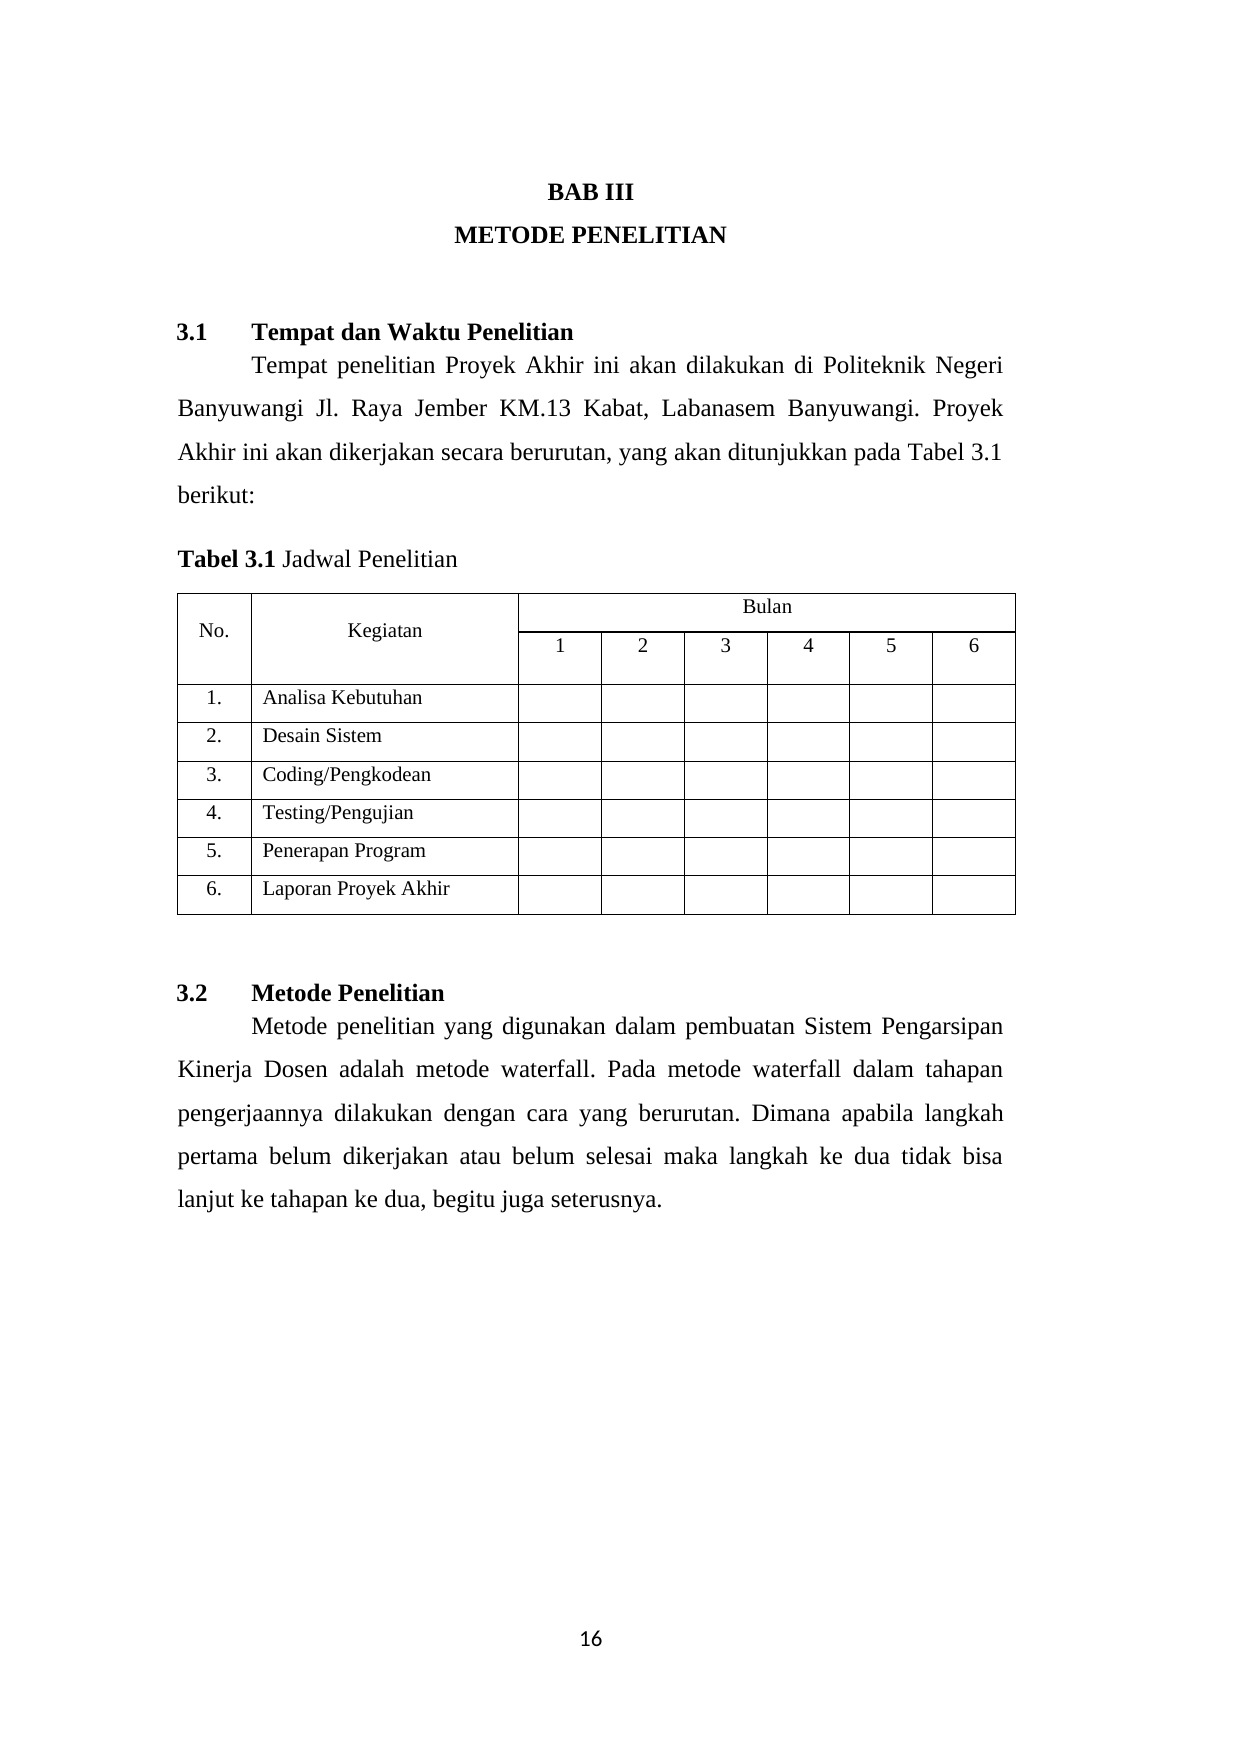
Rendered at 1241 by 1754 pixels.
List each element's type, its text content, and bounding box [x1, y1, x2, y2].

table_cell [850, 838, 932, 875]
table_cell [519, 876, 601, 913]
table_cell 6 [933, 633, 1015, 684]
table_cell [850, 723, 932, 761]
table_cell 5 [850, 633, 932, 684]
table_cell 6. [178, 876, 251, 913]
table_cell 5. [178, 838, 251, 875]
table_cell [519, 800, 601, 837]
table_cell [519, 838, 601, 875]
table_cell [850, 876, 932, 913]
table_cell [850, 800, 932, 837]
table_cell Coding/Pengkodean [252, 762, 518, 799]
table_cell 3. [178, 762, 251, 799]
table_cell [768, 800, 849, 837]
subtitle Metode Penelitian [176, 978, 1004, 1007]
table_cell [768, 685, 849, 722]
table_cell [519, 723, 601, 761]
text Tabel 3.1 Jadwal Penelitian [177, 544, 1004, 572]
table_cell [602, 838, 684, 875]
table_cell [519, 685, 601, 722]
table_cell [685, 876, 767, 913]
table_cell [933, 838, 1015, 875]
table_cell [685, 800, 767, 837]
table_cell [685, 685, 767, 722]
table_cell [602, 800, 684, 837]
list Metode penelitian yang digunakan dalam pembuatan Sistem Pengarsipan Kinerja Dosen adalah metode waterfall. Pada metode waterfall dalam tahapan pengerjaannya dilakukan dengan cara yang berurutan. Dimana apabila langkah pertama belum dikerjakan atau belum selesai maka langkah ke dua tidak bisa lanjut ke tahapan ke dua, begitu juga seterusnya. [177, 1011, 1004, 1213]
table_cell [602, 685, 684, 722]
table_cell [602, 762, 684, 799]
table_cell [685, 762, 767, 799]
table_cell 2 [602, 633, 684, 684]
table_cell [768, 723, 849, 761]
table_cell [768, 762, 849, 799]
table_cell [933, 876, 1015, 913]
table_cell 3 [685, 633, 767, 684]
table_cell [685, 838, 767, 875]
subtitle Tempat dan Waktu Penelitian [176, 317, 1004, 346]
table_cell Analisa Kebutuhan [252, 685, 518, 722]
table_cell [850, 685, 932, 722]
table_cell Testing/Pengujian [252, 800, 518, 837]
table_cell [933, 800, 1015, 837]
table_cell 1 [519, 633, 601, 684]
table_header No. [178, 594, 251, 684]
table_cell [933, 762, 1015, 799]
table_cell Laporan Proyek Akhir [252, 876, 518, 913]
subtitle BAB III METODE PENELITIAN [177, 177, 1004, 249]
table_cell 4 [768, 633, 849, 684]
table_cell 4. [178, 800, 251, 837]
table_cell Penerapan Program [252, 838, 518, 875]
table_cell 2. [178, 723, 251, 761]
table_cell [685, 723, 767, 761]
table_cell [768, 876, 849, 913]
table_cell 1. [178, 685, 251, 722]
table_cell [933, 723, 1015, 761]
table_cell [850, 762, 932, 799]
list Tempat penelitian Proyek Akhir ini akan dilakukan di Politeknik Negeri Banyuwangi Jl. Raya Jember KM.13 Kabat, Labanasem Banyuwangi. Proyek Akhir ini akan dikerjakan secara berurutan, yang akan ditunjukkan pada Tabel 3.1 berikut: [177, 350, 1004, 508]
table_cell [602, 876, 684, 913]
table_header Bulan [519, 594, 1015, 631]
table_cell [602, 723, 684, 761]
table_header Kegiatan [252, 594, 518, 684]
table_cell [933, 685, 1015, 722]
table_cell [768, 838, 849, 875]
table_cell [519, 762, 601, 799]
table_cell Desain Sistem [252, 723, 518, 761]
